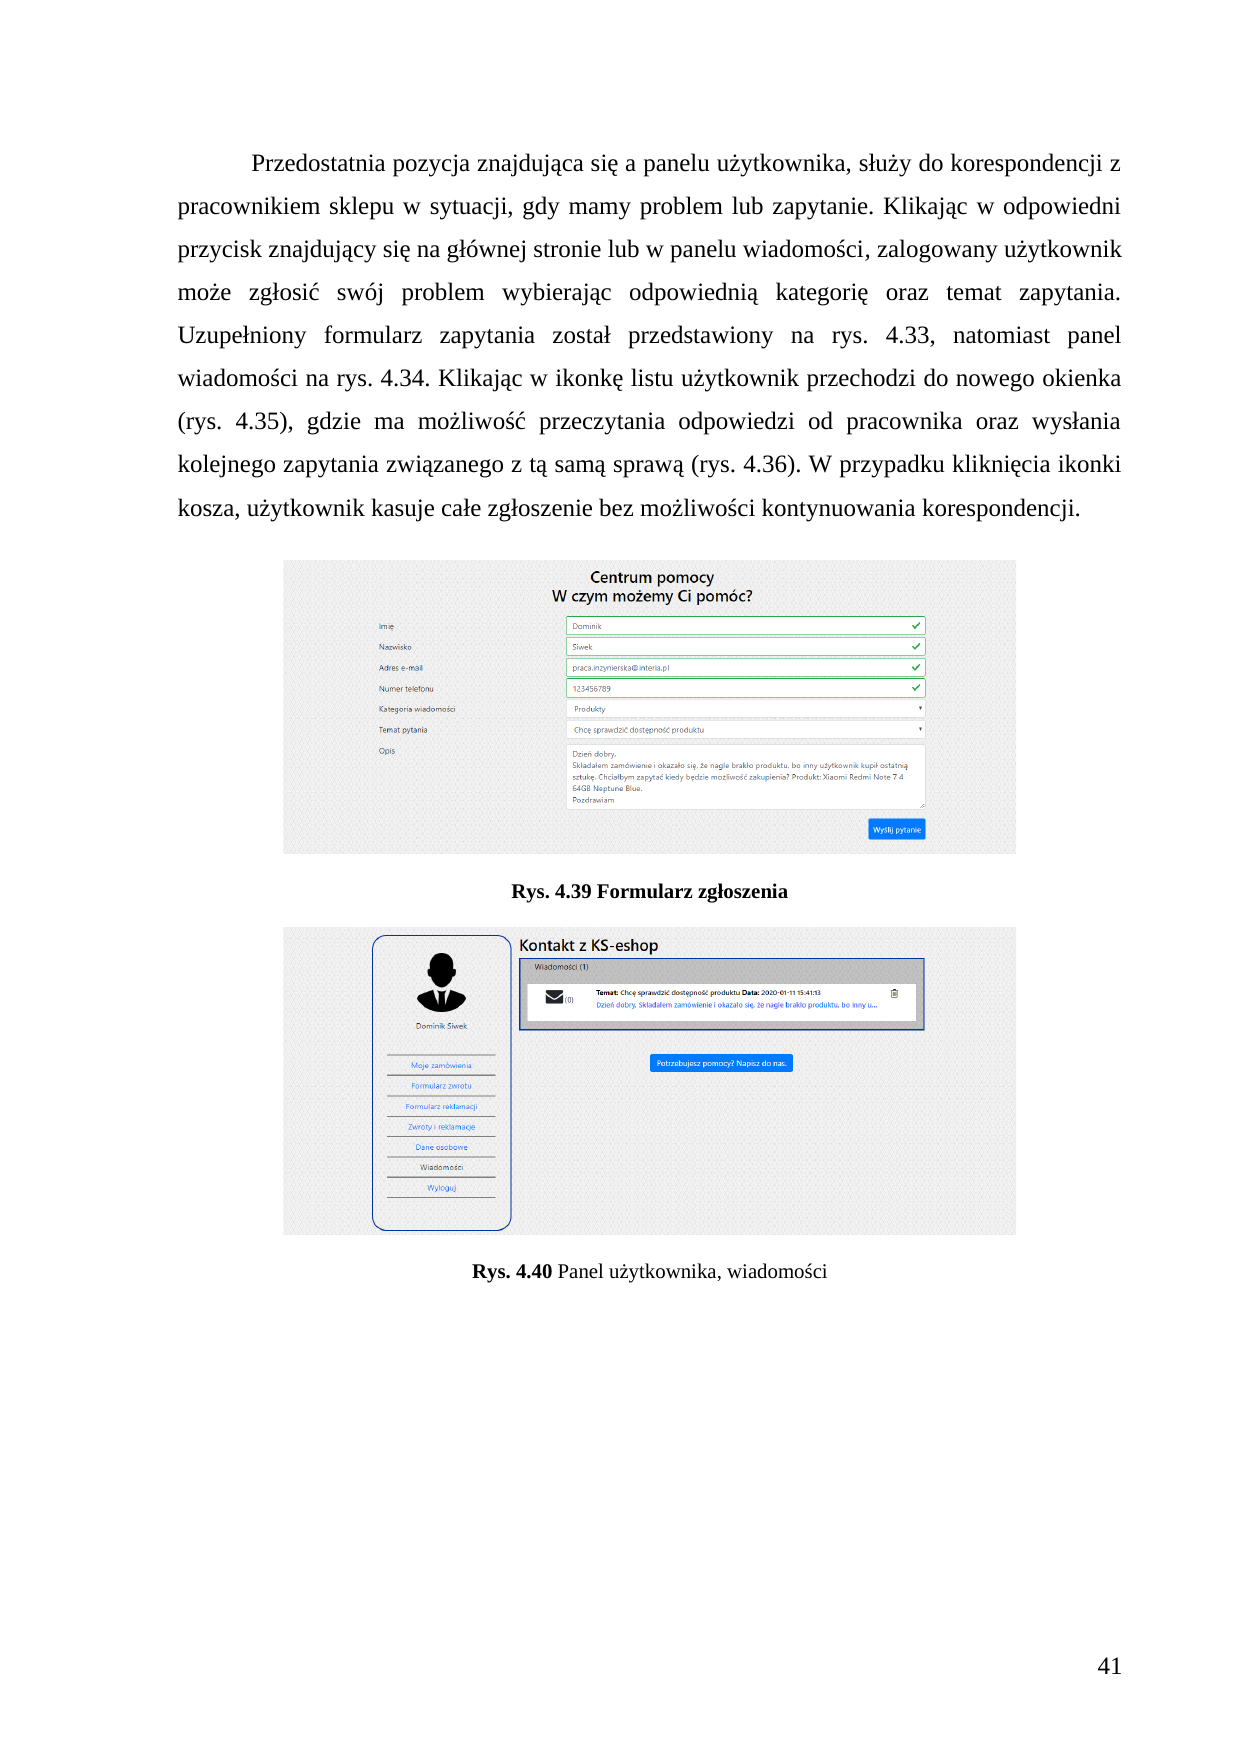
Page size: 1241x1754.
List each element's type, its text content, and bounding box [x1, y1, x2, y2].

picture [283, 560, 1017, 854]
picture [283, 927, 1017, 1235]
text Przedostatnia pozycja znajdująca się a panelu użytkownika, służy do korespondencji z pracownikiem sklepu w sytuacji, gdy mamy problem lub zapytanie. Klikając w odpowiedni przycisk znajdujący się na głównej stronie lub w panelu wiadomości, zalogowany użytkownik może zgłosić swój problem wybierając odpowiednią kategorię oraz temat zapytania. Uzupełniony formularz zapytania został przedstawiony na rys. 4.33, natomiast panel wiadomości na rys. 4.34. Klikając w ikonkę listu użytkownik przechodzi do nowego okienka (rys. 4.35), gdzie ma możliwość przeczytania odpowiedzi od pracownika oraz wysłania kolejnego zapytania związanego z tą samą sprawą (rys. 4.36). W przypadku kliknięcia ikonki kosza, użytkownik kasuje całe zgłoszenie bez możliwości kontynuowania korespondencji. [177, 148, 1122, 521]
